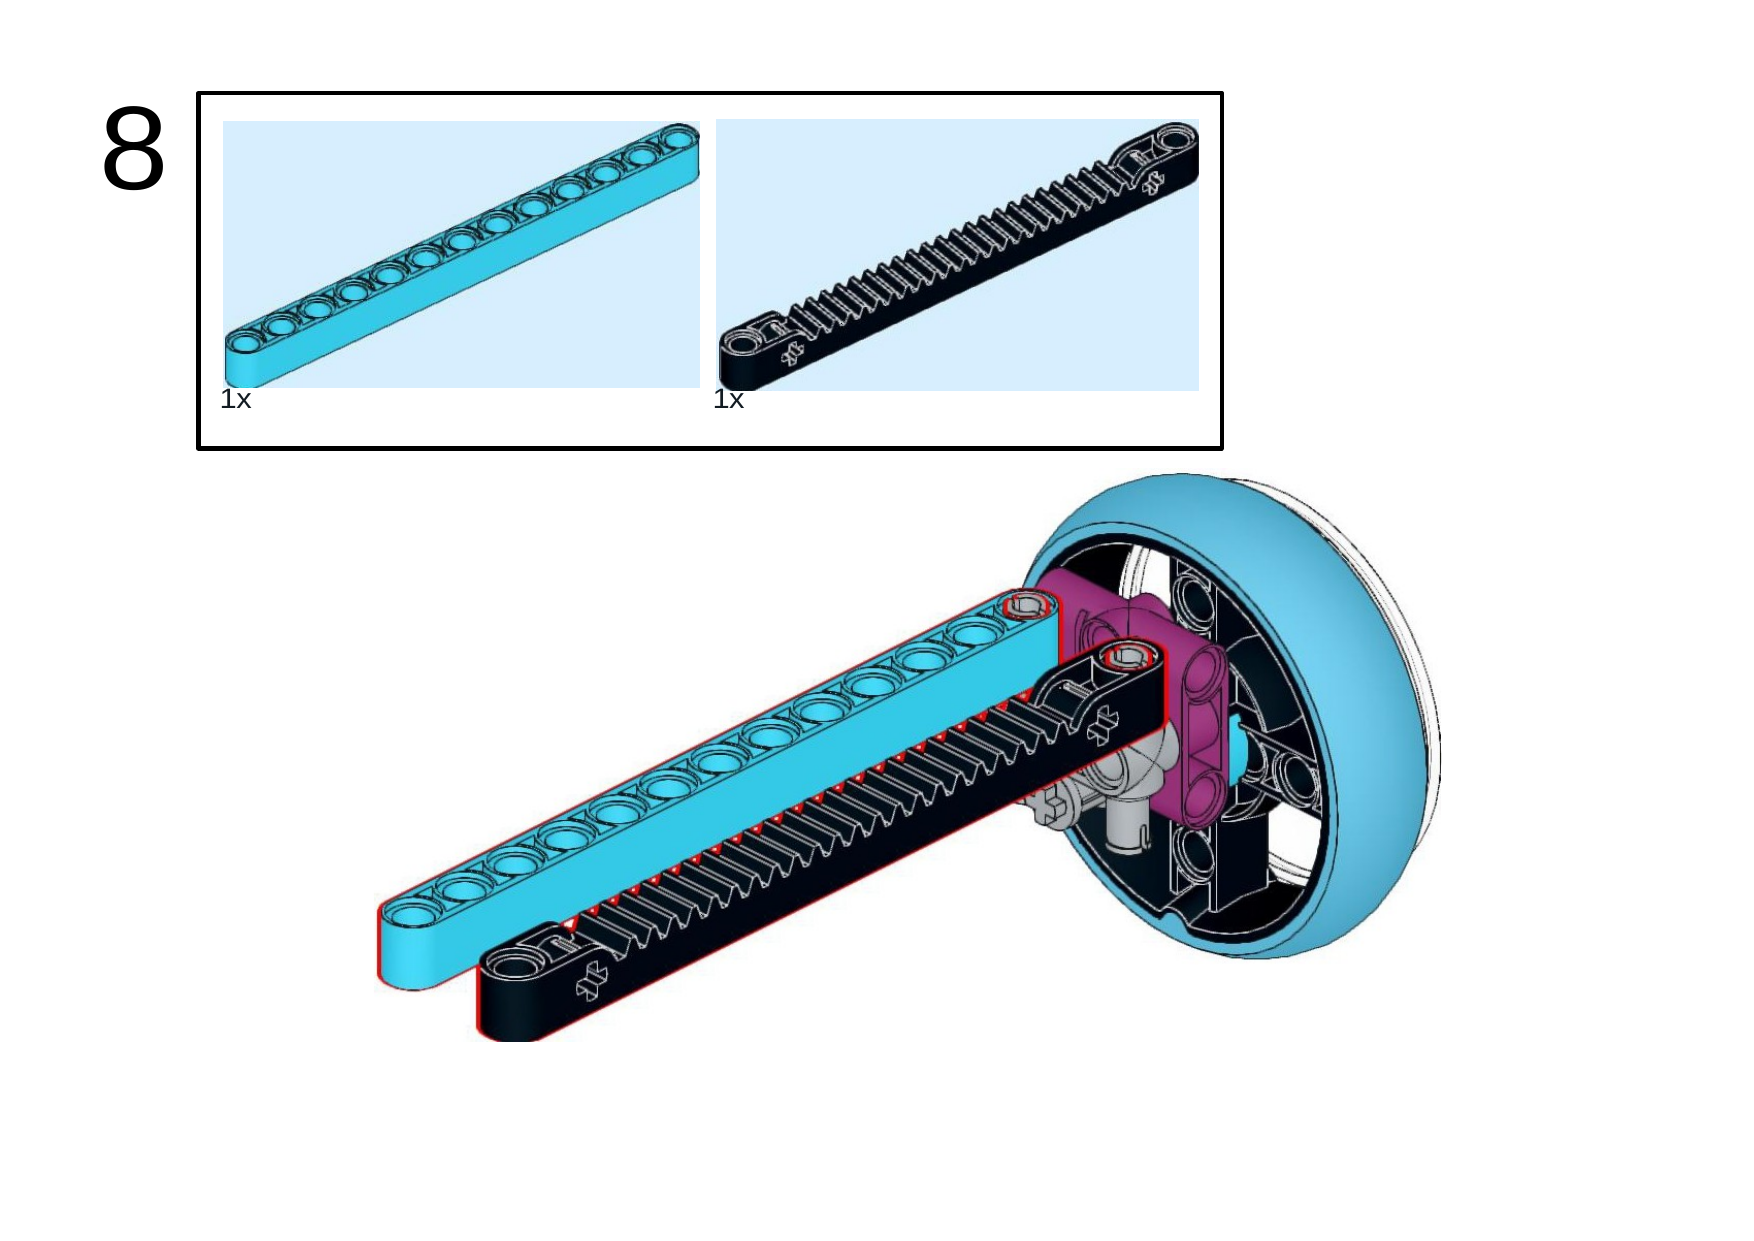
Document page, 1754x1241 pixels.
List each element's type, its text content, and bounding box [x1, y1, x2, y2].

picture [373, 468, 1442, 1042]
picture [223, 121, 700, 388]
picture [716, 119, 1199, 391]
text 8 [99, 78, 1716, 214]
